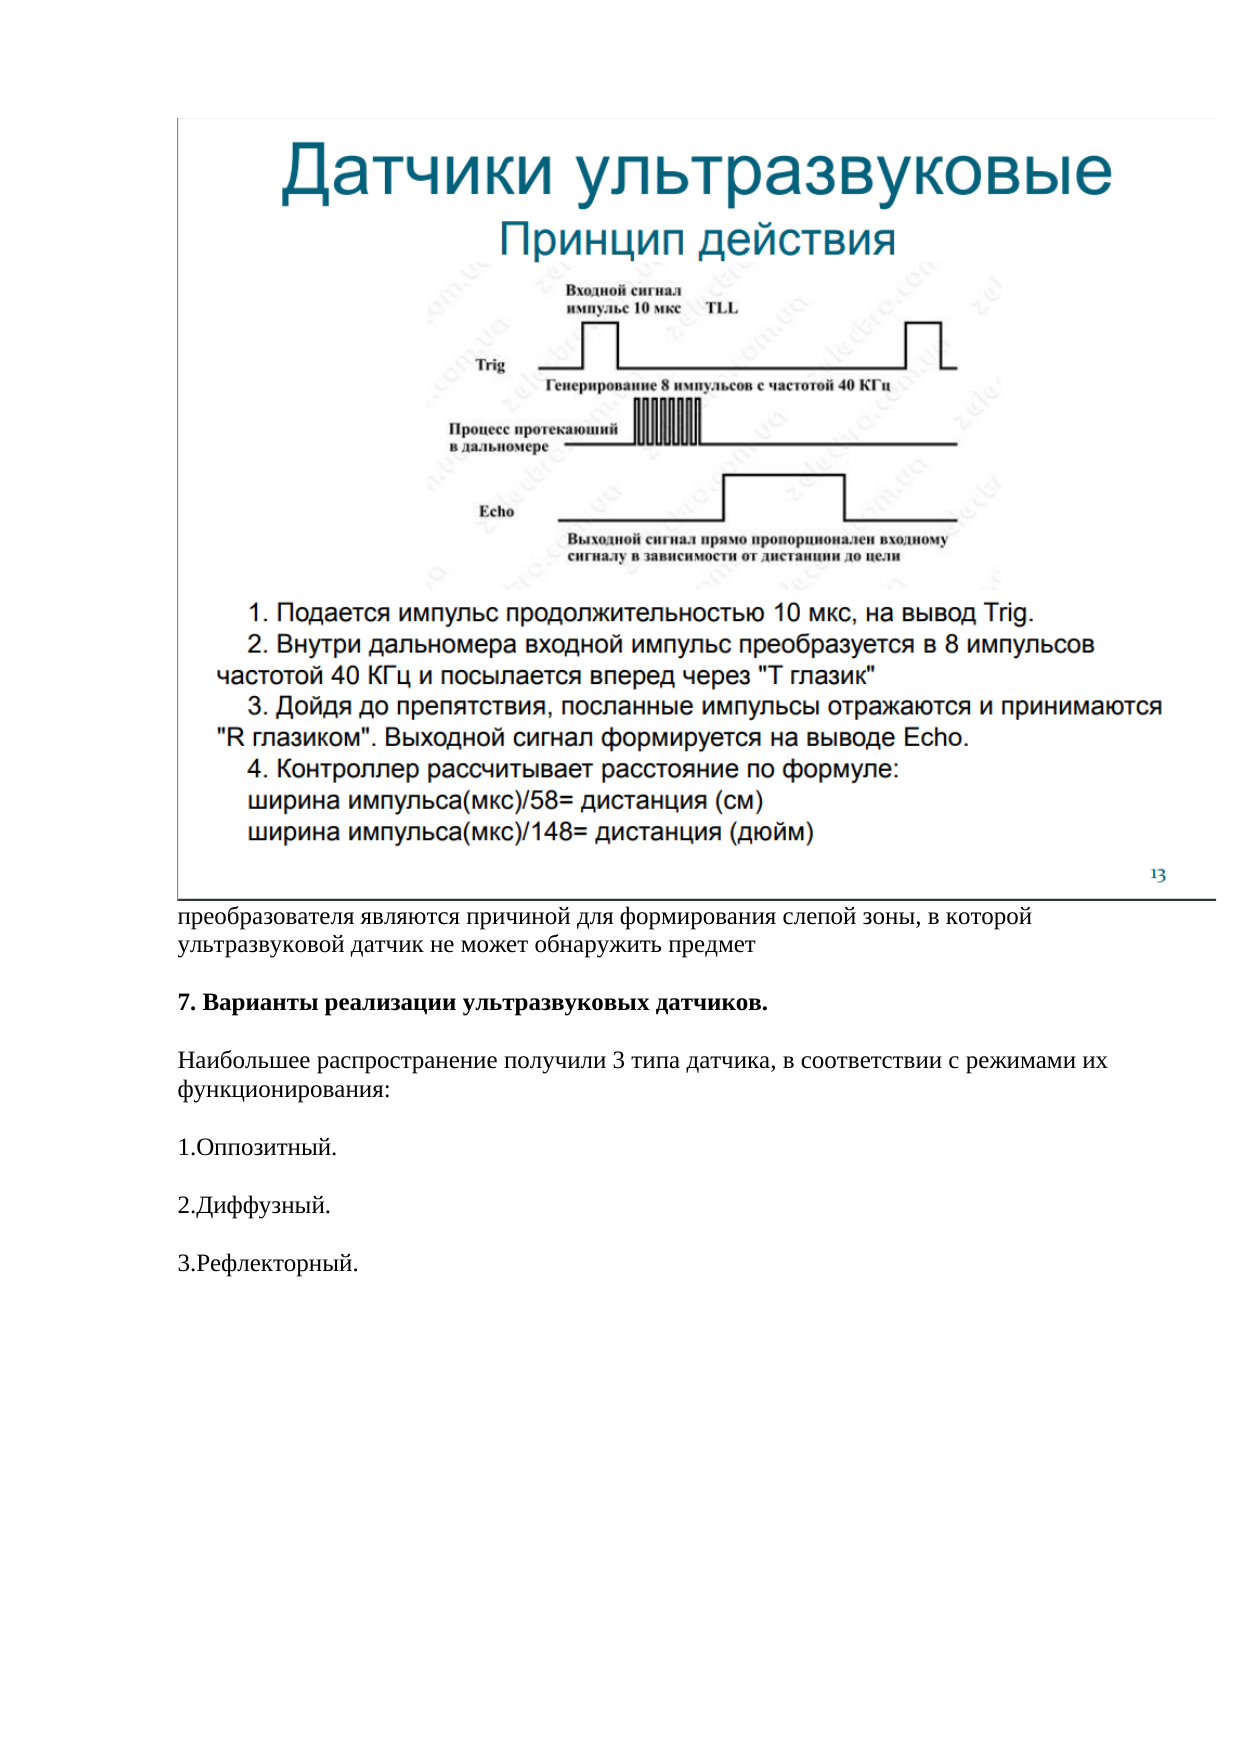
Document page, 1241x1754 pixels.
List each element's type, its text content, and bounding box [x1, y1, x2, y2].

text Наибольшее распространение получили 3 типа датчика, в соответствии с режимами их функционирования: [177, 1045, 1122, 1103]
text 3.Рефлекторный. [177, 1248, 1122, 1277]
picture [177, 118, 1217, 901]
text 7. Варианты реализации ультразвуковых датчиков. [177, 987, 1122, 1016]
text 1.Оппозитный. [177, 1132, 1122, 1161]
text 2.Диффузный. [177, 1190, 1122, 1219]
text Преобразователь посылает пакет звуковых импульсов и преобразовывает импульс эха в напряжение. Контроллер вычисляет расстояние по времени эха и скорости звука. Длительность излучаемого импульса Δt и время затухания tзат. звукового преобразователя являются причиной для формирования слепой зоны, в которой ультразвуковой датчик не может обнаружить предмет [177, 901, 1122, 958]
